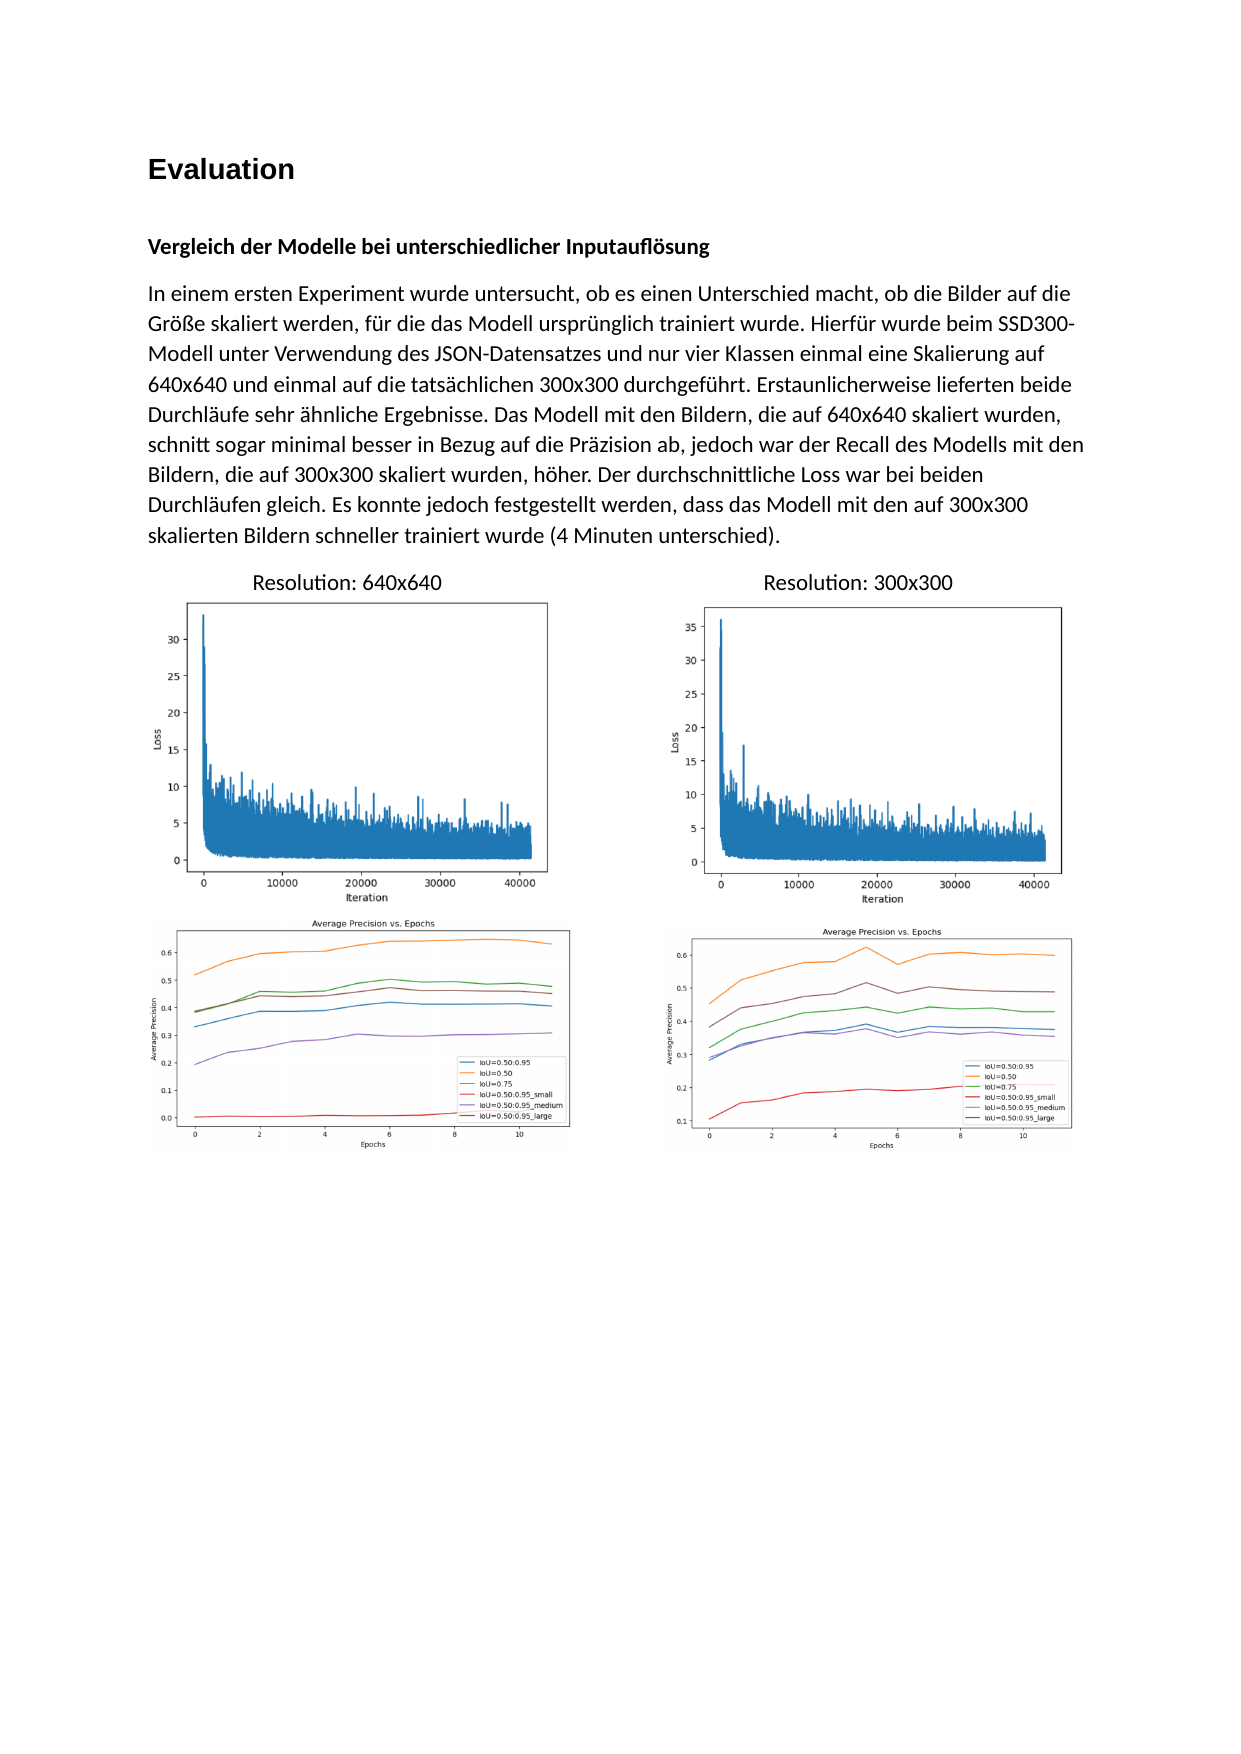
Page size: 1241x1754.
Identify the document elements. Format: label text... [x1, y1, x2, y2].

text In einem ersten Experiment wurde untersucht, ob es einen Unterschied macht, ob die Bilder auf die Größe skaliert werden, für die das Modell ursprünglich trainiert wurde. Hierfür wurde beim SSD300-Modell unter Verwendung des JSON-Datensatzes und nur vier Klassen einmal eine Skalierung auf 640x640 und einmal auf die tatsächlichen 300x300 durchgeführt. Erstaunlicherweise lieferten beide Durchläufe sehr ähnliche Ergebnisse. Das Modell mit den Bildern, die auf 640x640 skaliert wurden, schnitt sogar minimal besser in Bezug auf die Präzision ab, jedoch war der Recall des Modells mit den Bildern, die auf 300x300 skaliert wurden, höher. Der durchschnittliche Loss war bei beiden Durchläufen gleich. Es konnte jedoch festgestellt werden, dass das Modell mit den auf 300x300 skalierten Bildern schneller trainiert wurde (4 Minuten unterschied). [148, 279, 1093, 549]
subtitle Evaluation [148, 152, 1093, 185]
picture [147, 597, 554, 909]
picture [663, 604, 1068, 909]
picture [147, 916, 573, 1152]
text Vergleich der Modelle bei unterschiedlicher Inputauflösung [148, 232, 1093, 260]
picture [663, 925, 1075, 1152]
